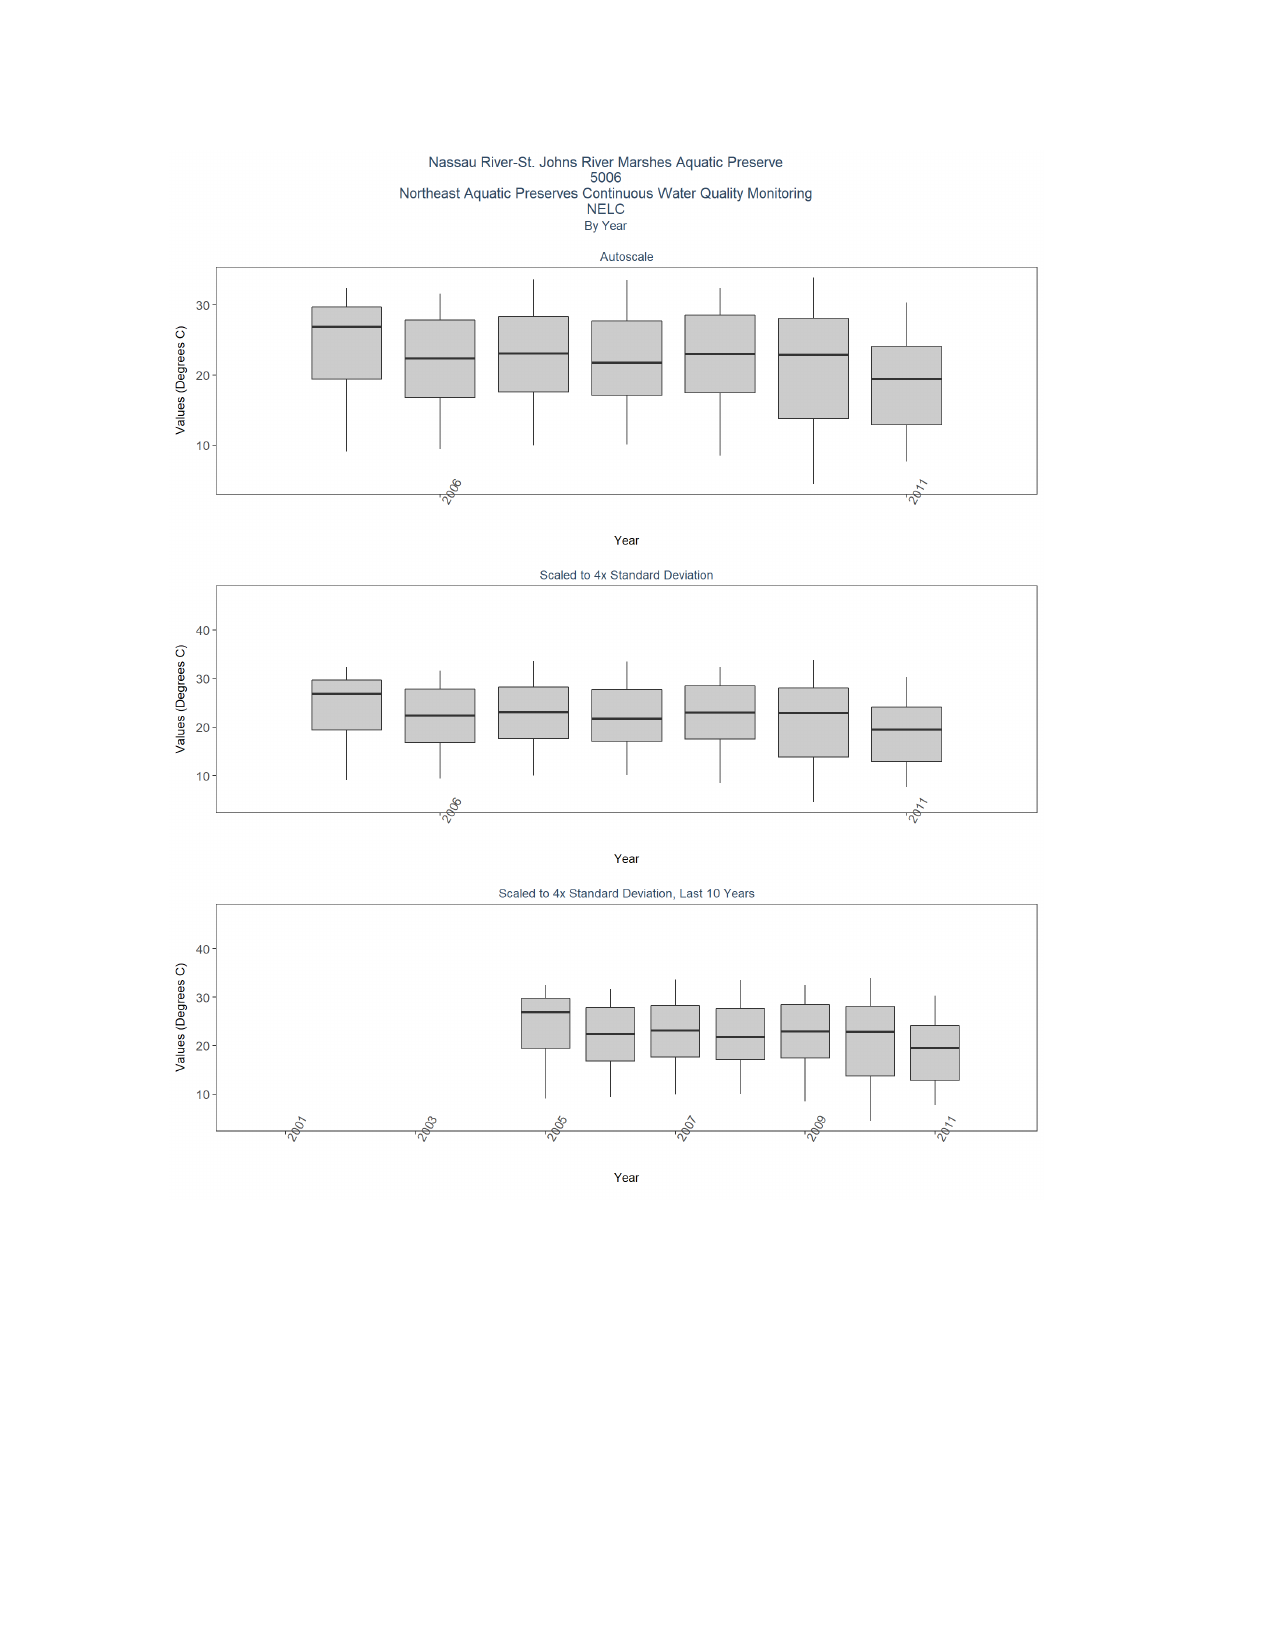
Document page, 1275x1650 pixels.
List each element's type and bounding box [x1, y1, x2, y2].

picture [168, 150, 1044, 1200]
